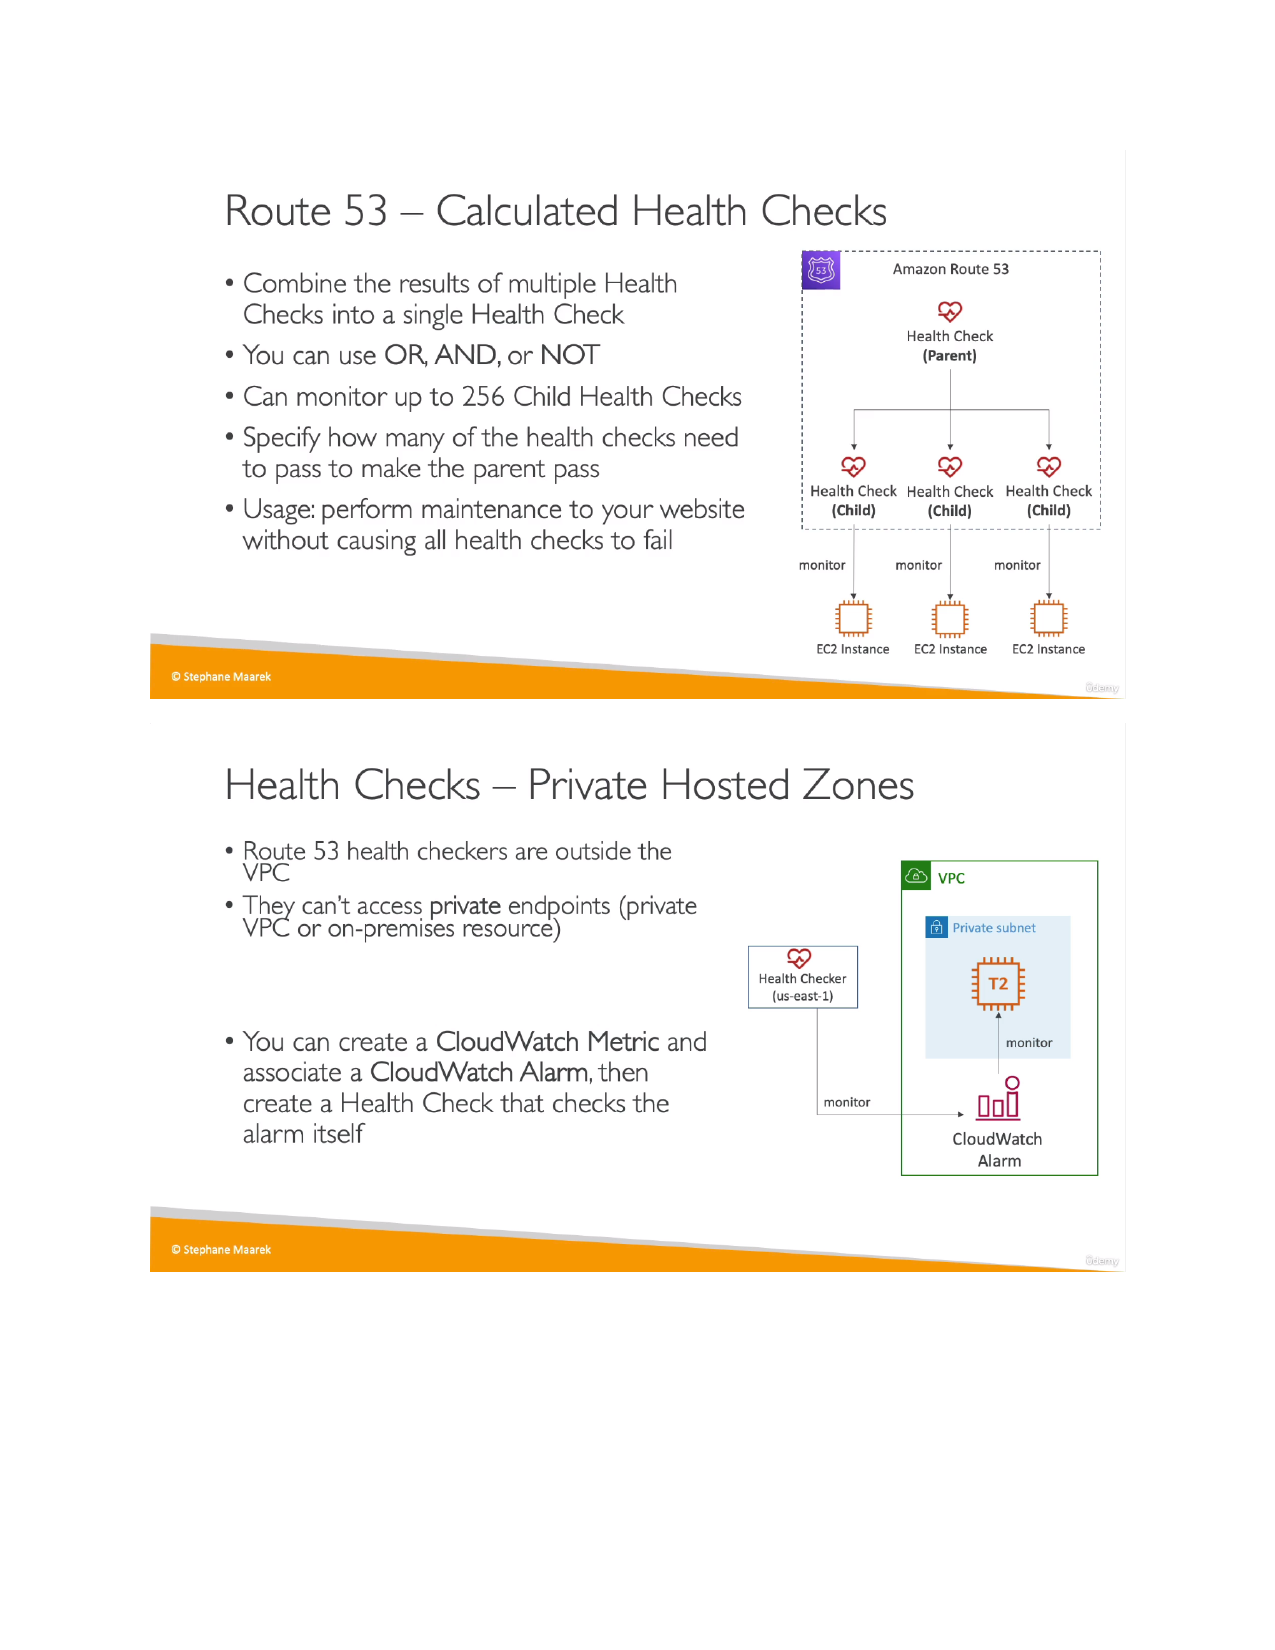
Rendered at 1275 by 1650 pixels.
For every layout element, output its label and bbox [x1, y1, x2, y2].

picture [150, 723, 1125, 1272]
picture [150, 150, 1125, 699]
